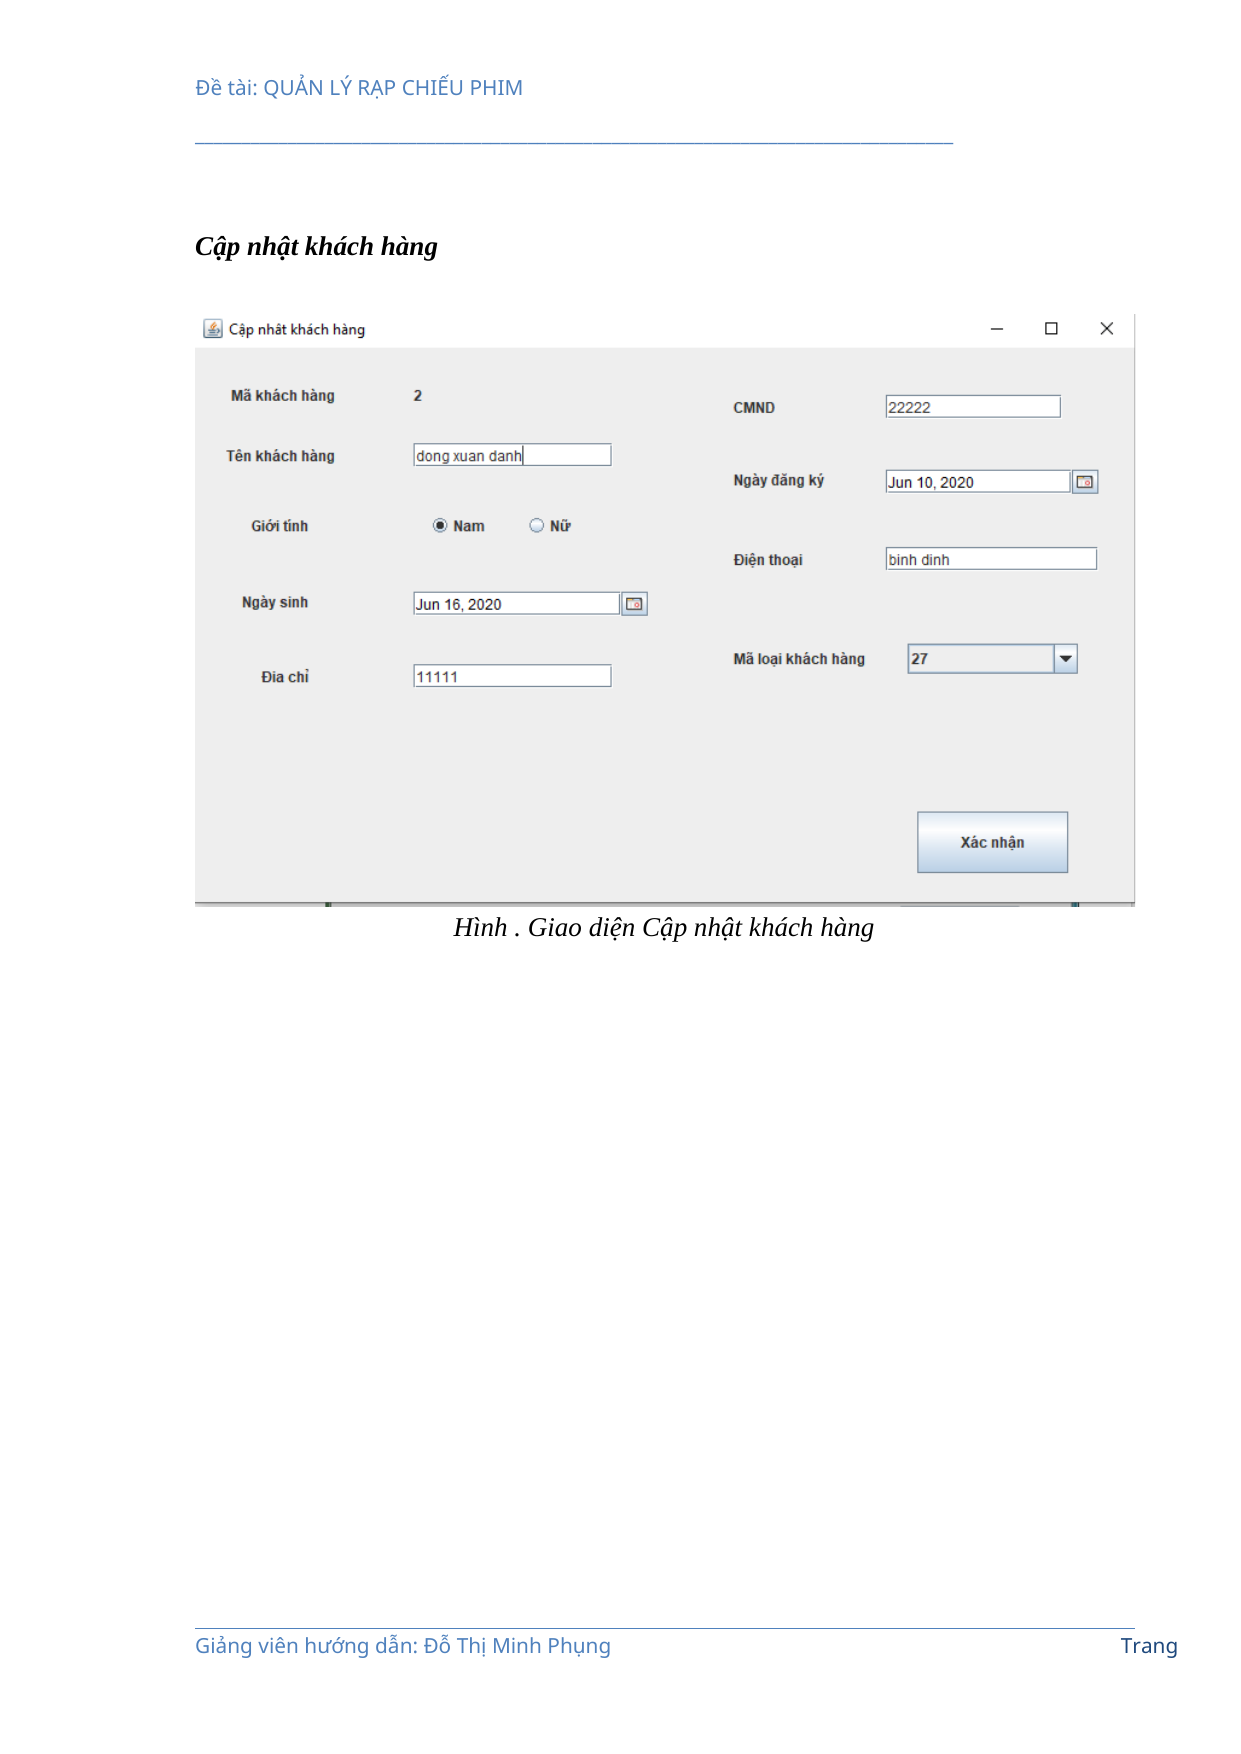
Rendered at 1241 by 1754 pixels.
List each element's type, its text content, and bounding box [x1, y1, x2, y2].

subtitle Cập nhật khách hàng [195, 230, 1135, 261]
picture [195, 314, 1136, 907]
text Hình . Giao diện Cập nhật khách hàng [195, 911, 1135, 942]
